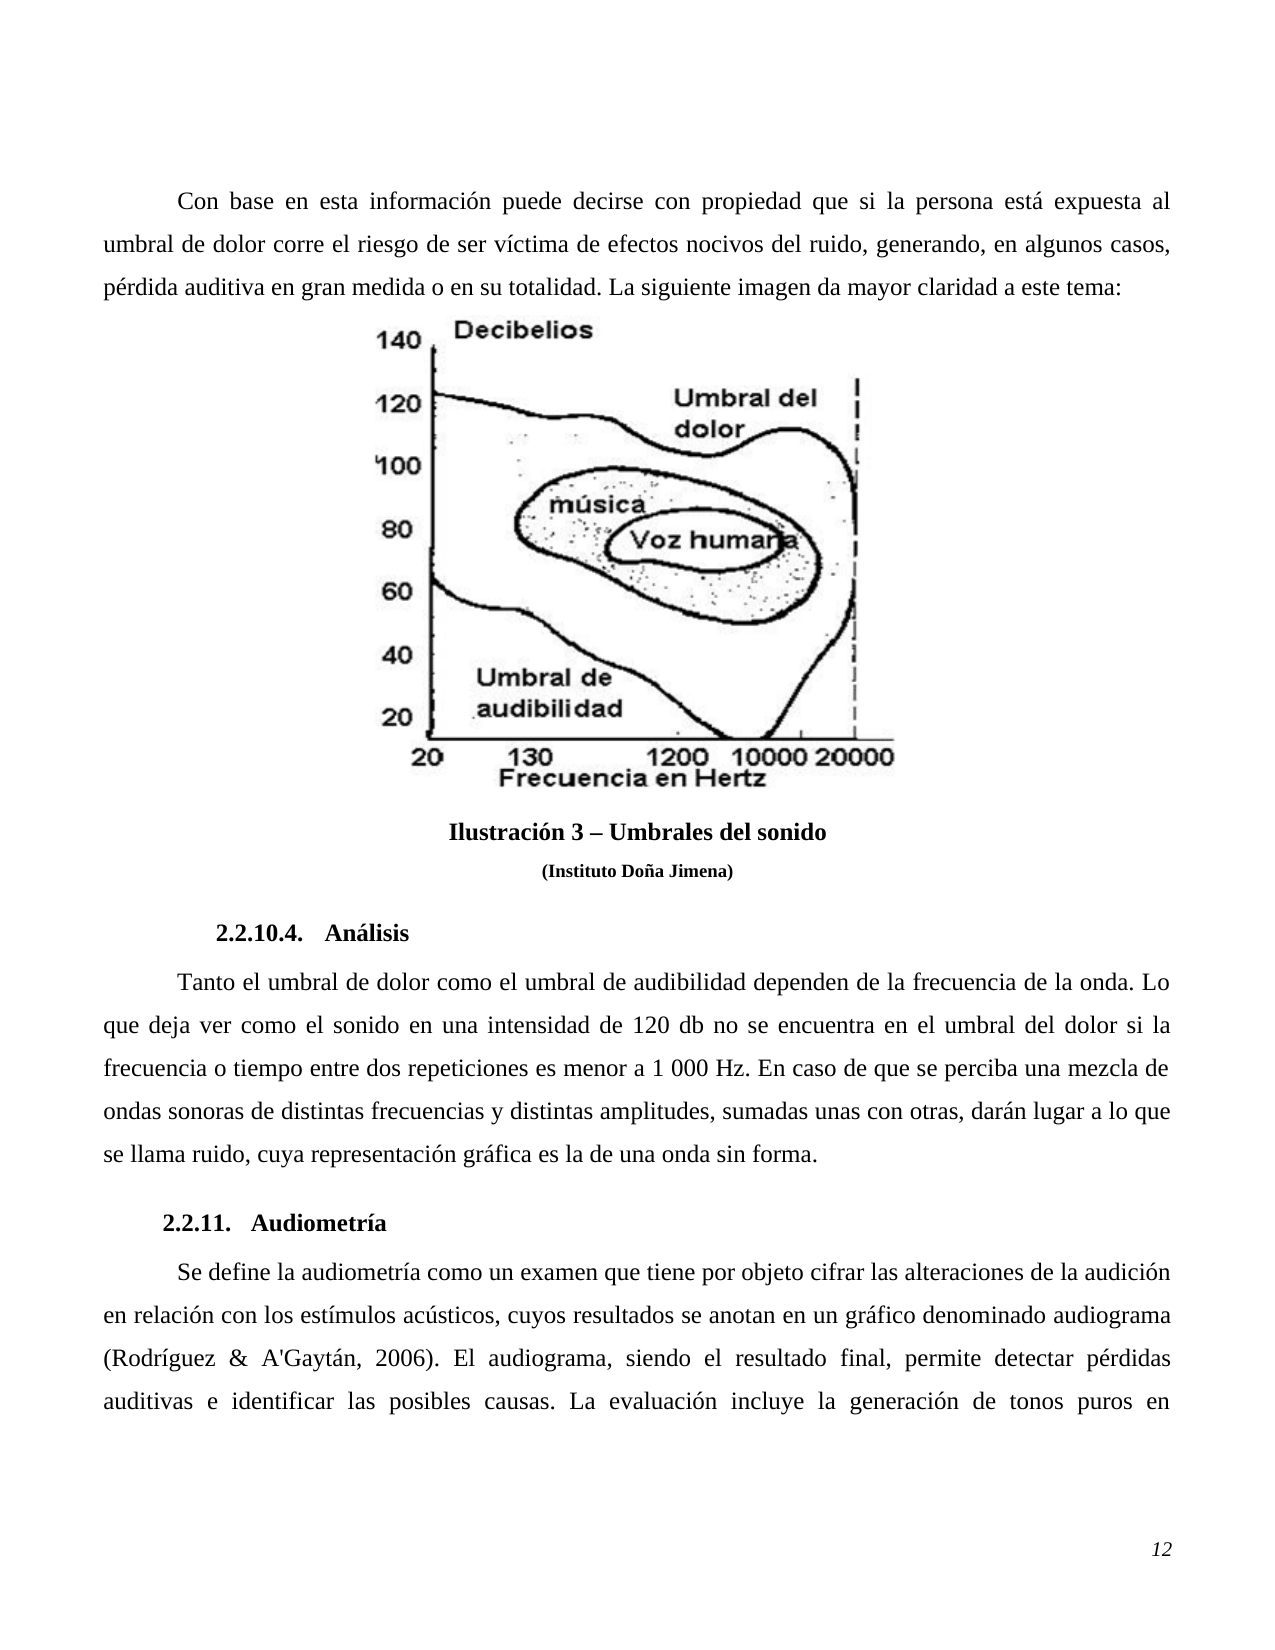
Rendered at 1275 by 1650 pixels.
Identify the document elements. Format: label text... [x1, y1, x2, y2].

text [103, 1257, 1172, 1415]
text Audiometría [162, 1208, 1172, 1236]
text Con base en esta información puede decirse con propiedad que si la persona está expuesta al umbral de dolor corre el riesgo de ser víctima de efectos nocivos del ruido, generando, en algunos casos, pérdida auditiva en gran medida o en su totalidad. La siguiente imagen da mayor claridad a este tema: [103, 186, 1172, 301]
text Ilustración 3 – Umbrales del sonido [103, 817, 1172, 846]
picture [367, 315, 908, 803]
list Análisis [216, 918, 1172, 946]
text Tanto el umbral de dolor como el umbral de audibilidad dependen de la frecuencia de la onda. Lo que deja ver como el sonido en una intensidad de 120 db no se encuentra en el umbral del dolor si la frecuencia o tiempo entre dos repeticiones es menor a 1 000 Hz. En caso de que se perciba una mezcla de ondas sonoras de distintas frecuencias y distintas amplitudes, sumadas unas con otras, darán lugar a lo que se llama ruido, cuya representación gráfica es la de una onda sin forma. [103, 967, 1172, 1168]
